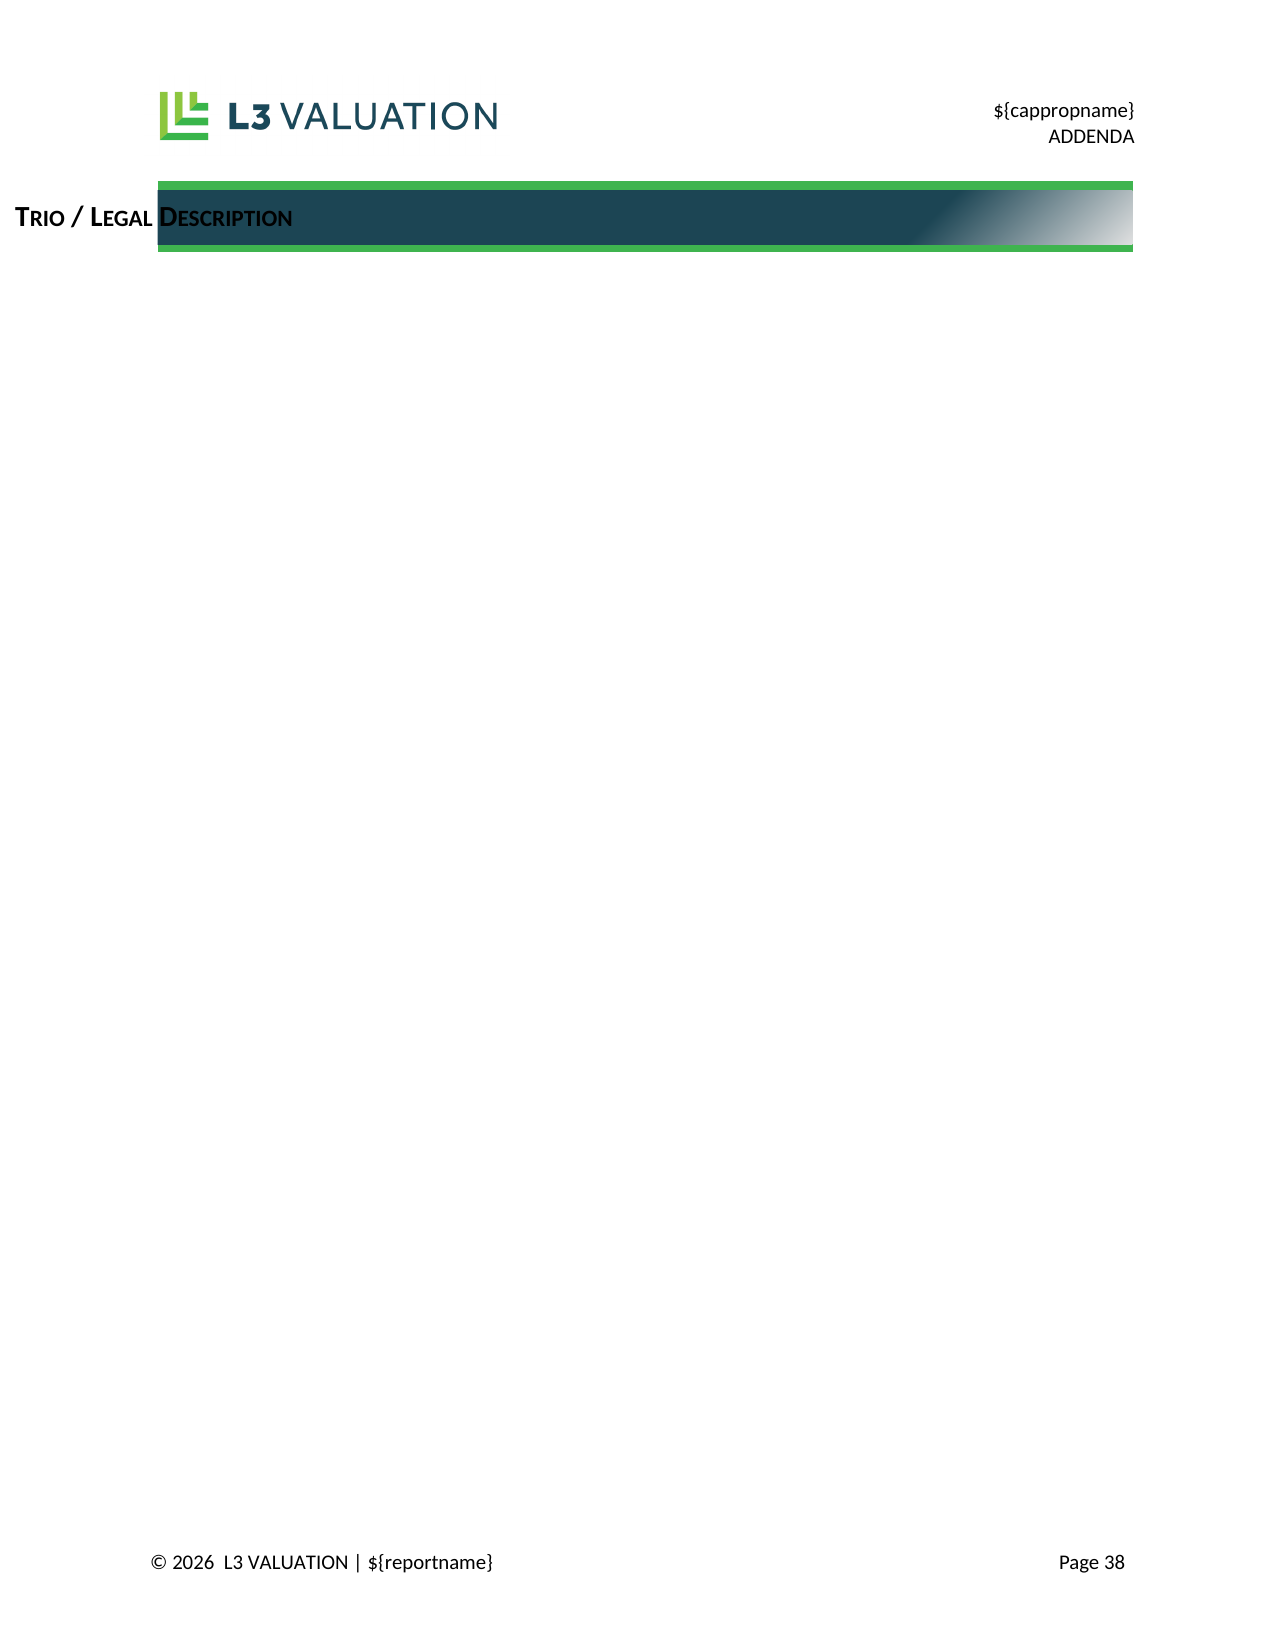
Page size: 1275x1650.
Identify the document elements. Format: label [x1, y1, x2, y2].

picture [144, 75, 511, 156]
